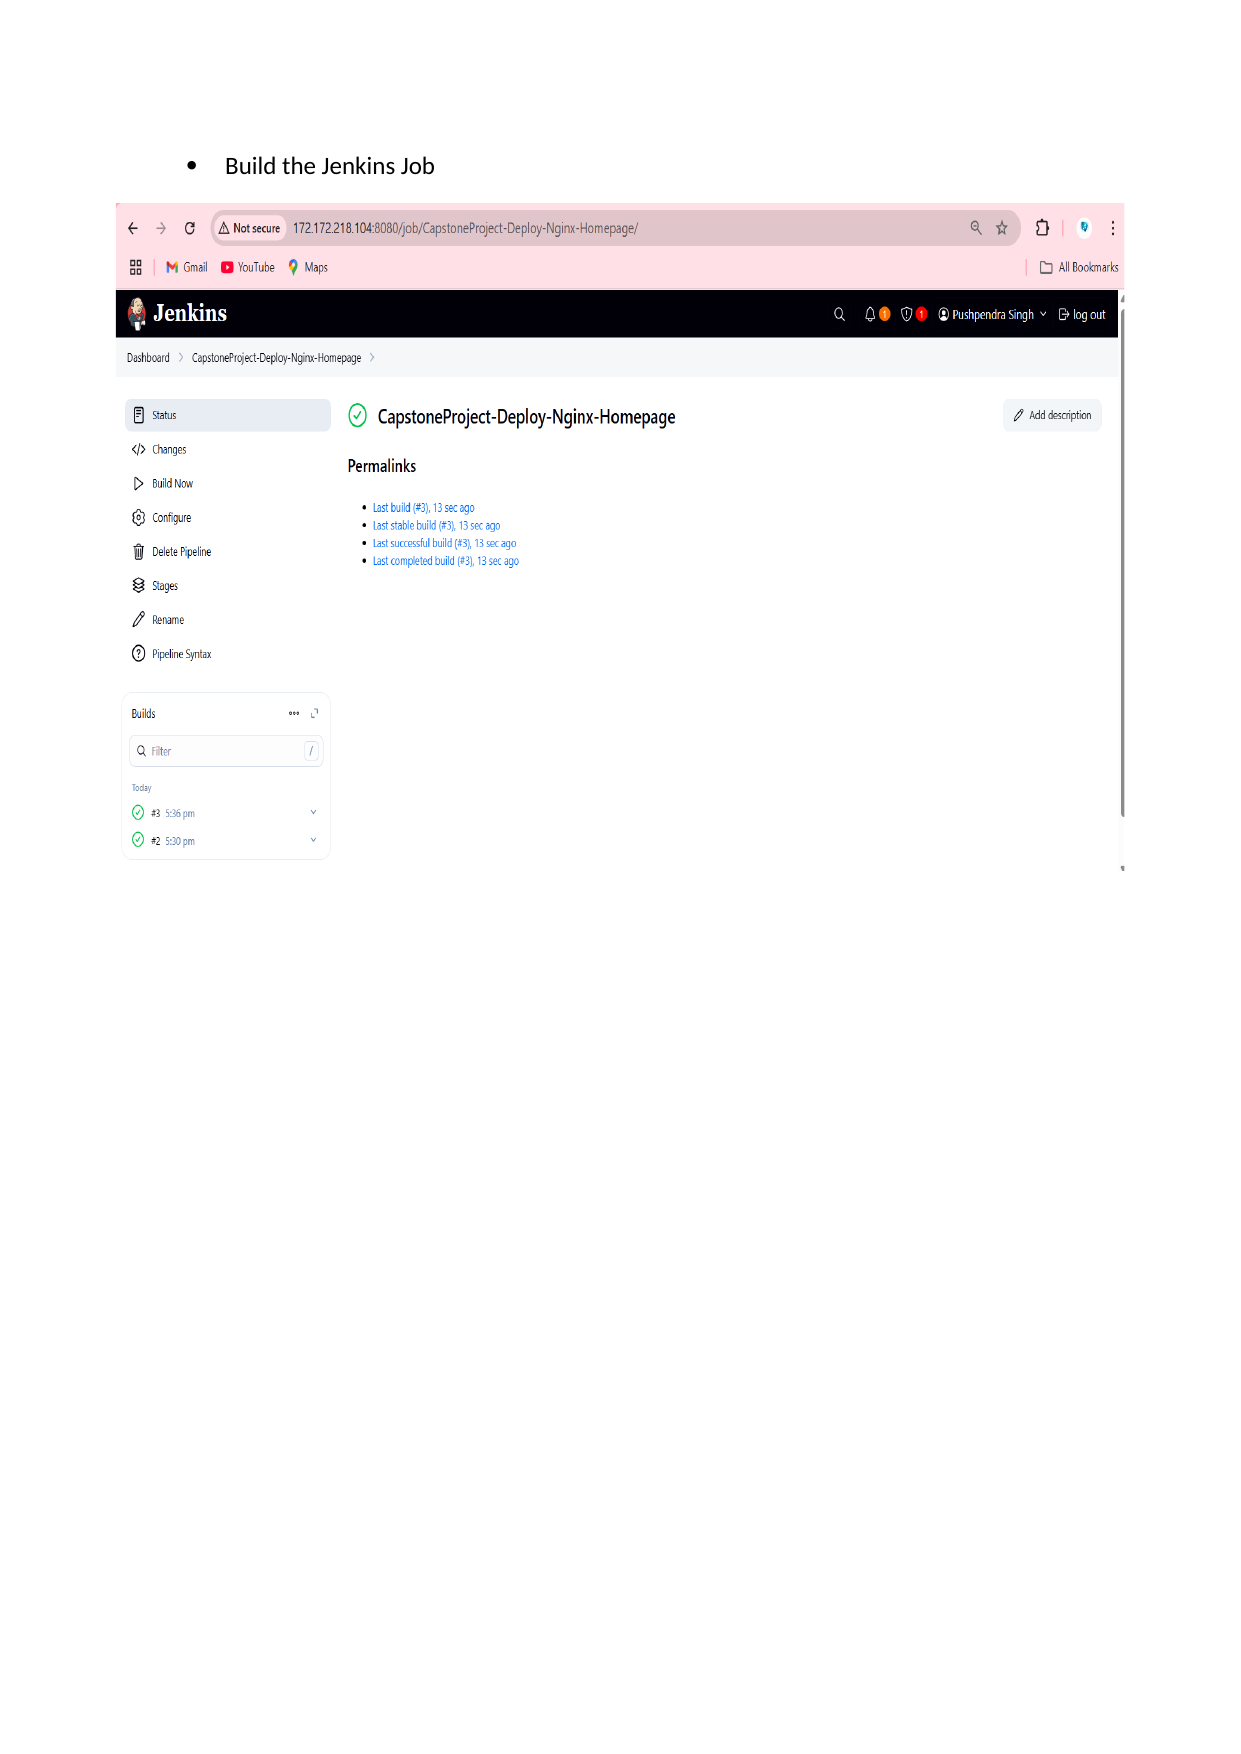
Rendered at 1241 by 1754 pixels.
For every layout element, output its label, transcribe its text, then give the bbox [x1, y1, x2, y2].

list Build the Jenkins Job [187, 150, 1090, 181]
picture [115, 203, 1123, 869]
